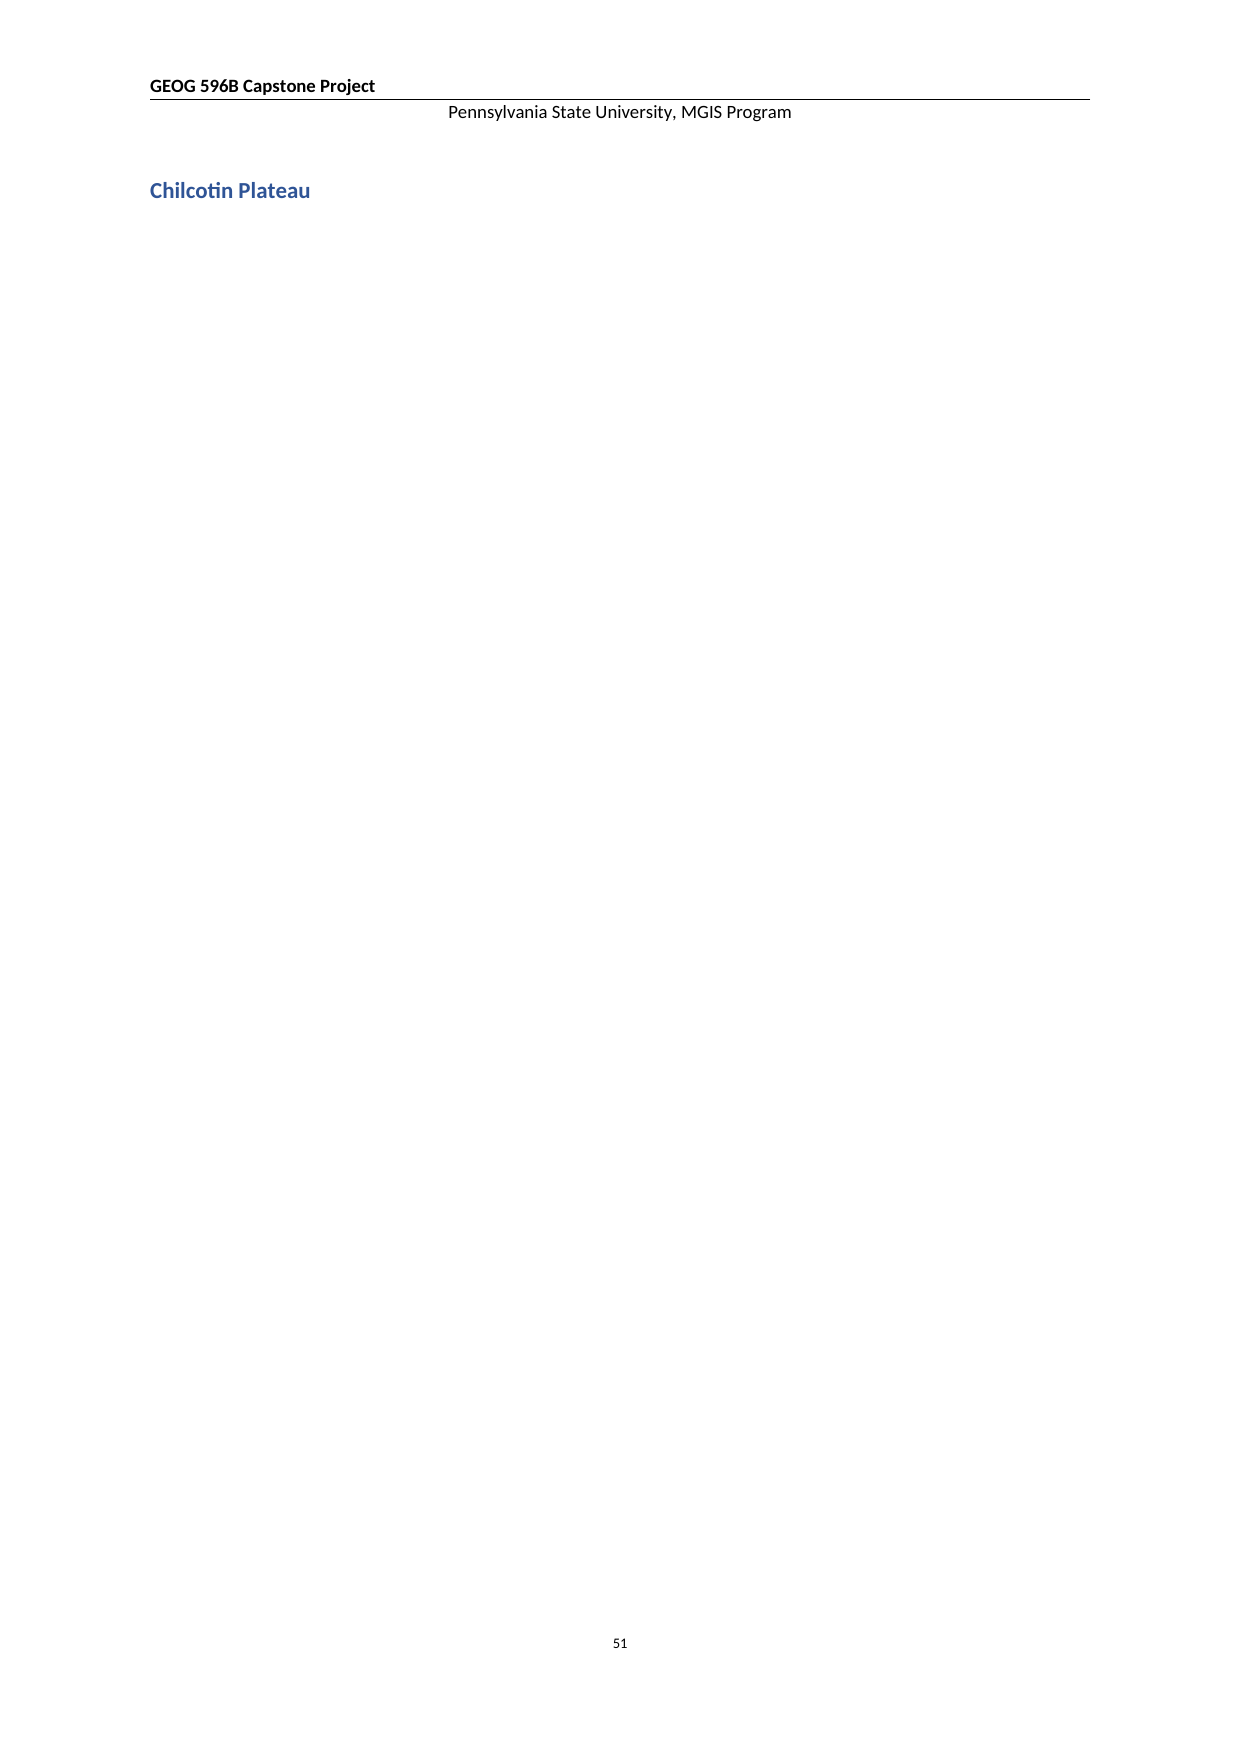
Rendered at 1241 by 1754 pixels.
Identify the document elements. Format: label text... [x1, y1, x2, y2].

text Chilcotin Plateau [150, 176, 1090, 204]
